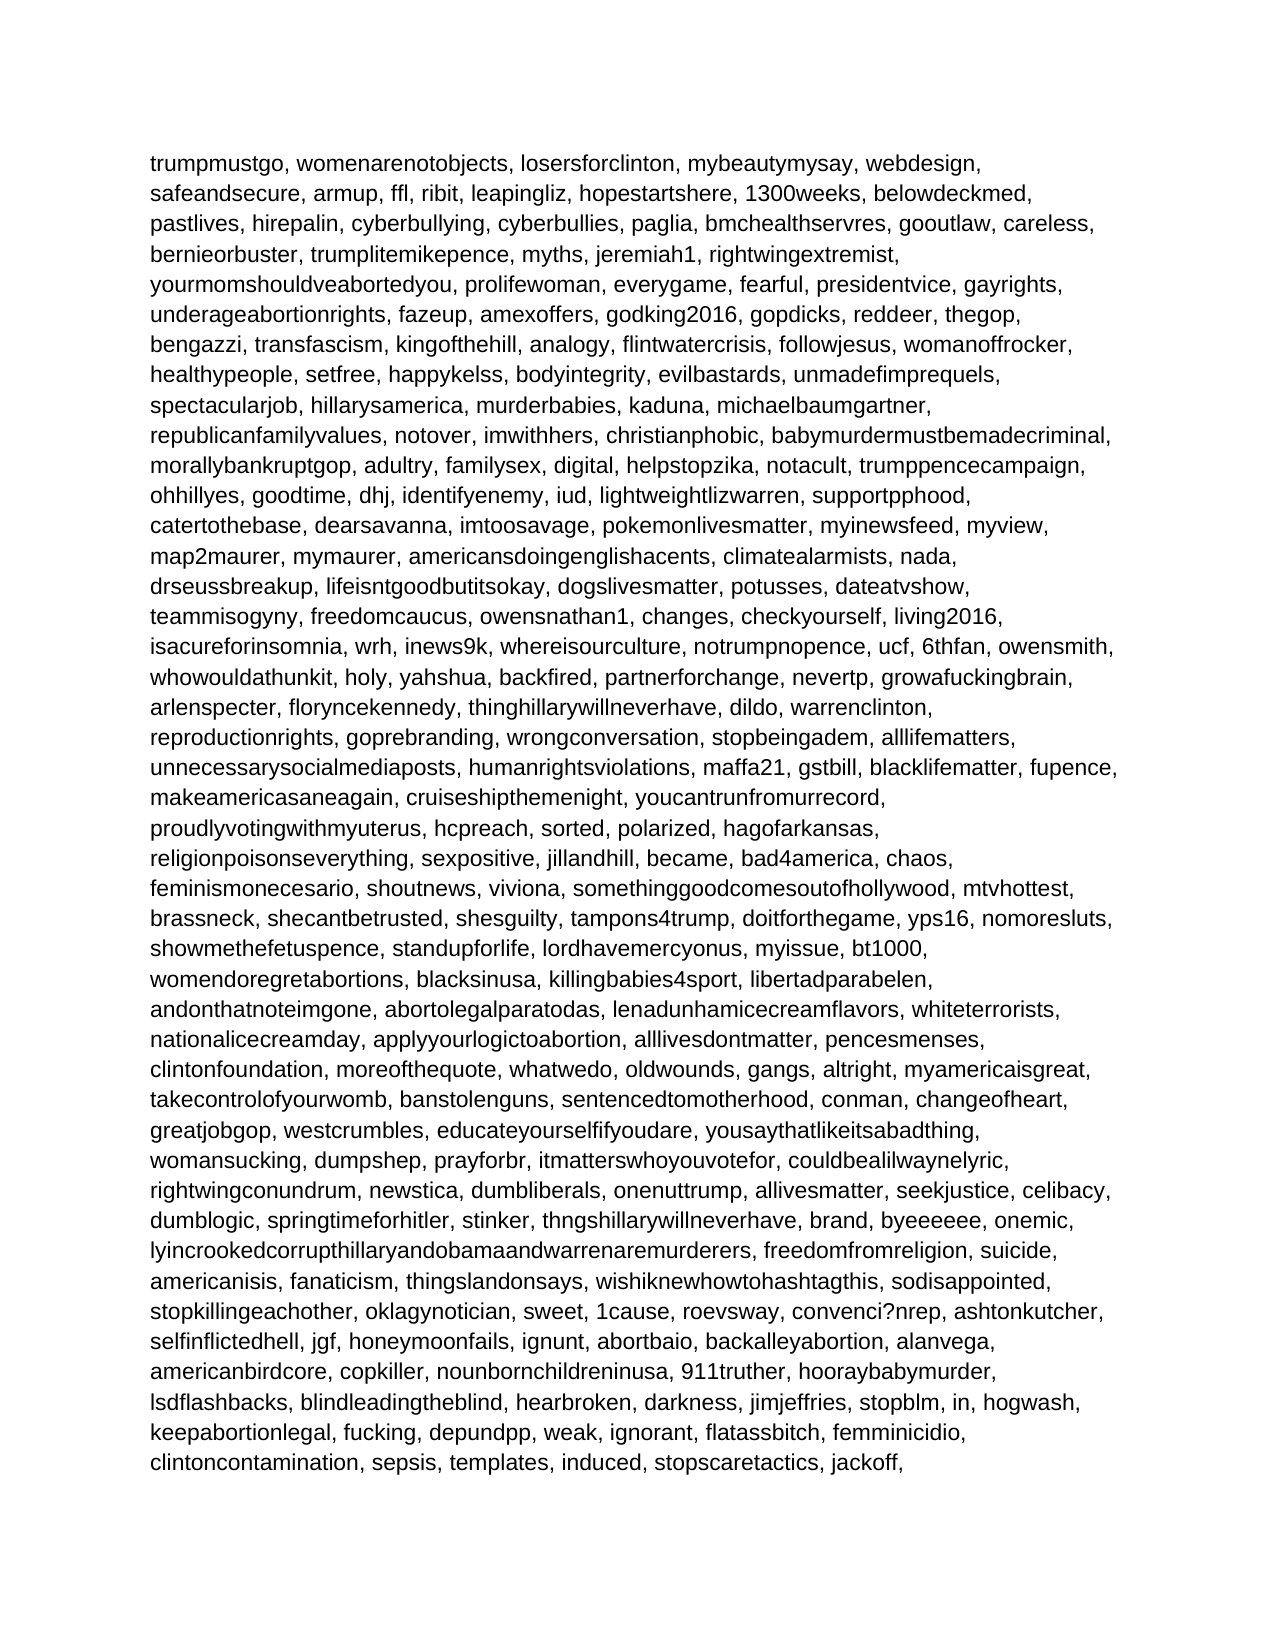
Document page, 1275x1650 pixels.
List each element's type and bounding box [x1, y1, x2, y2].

text [150, 150, 1125, 1475]
